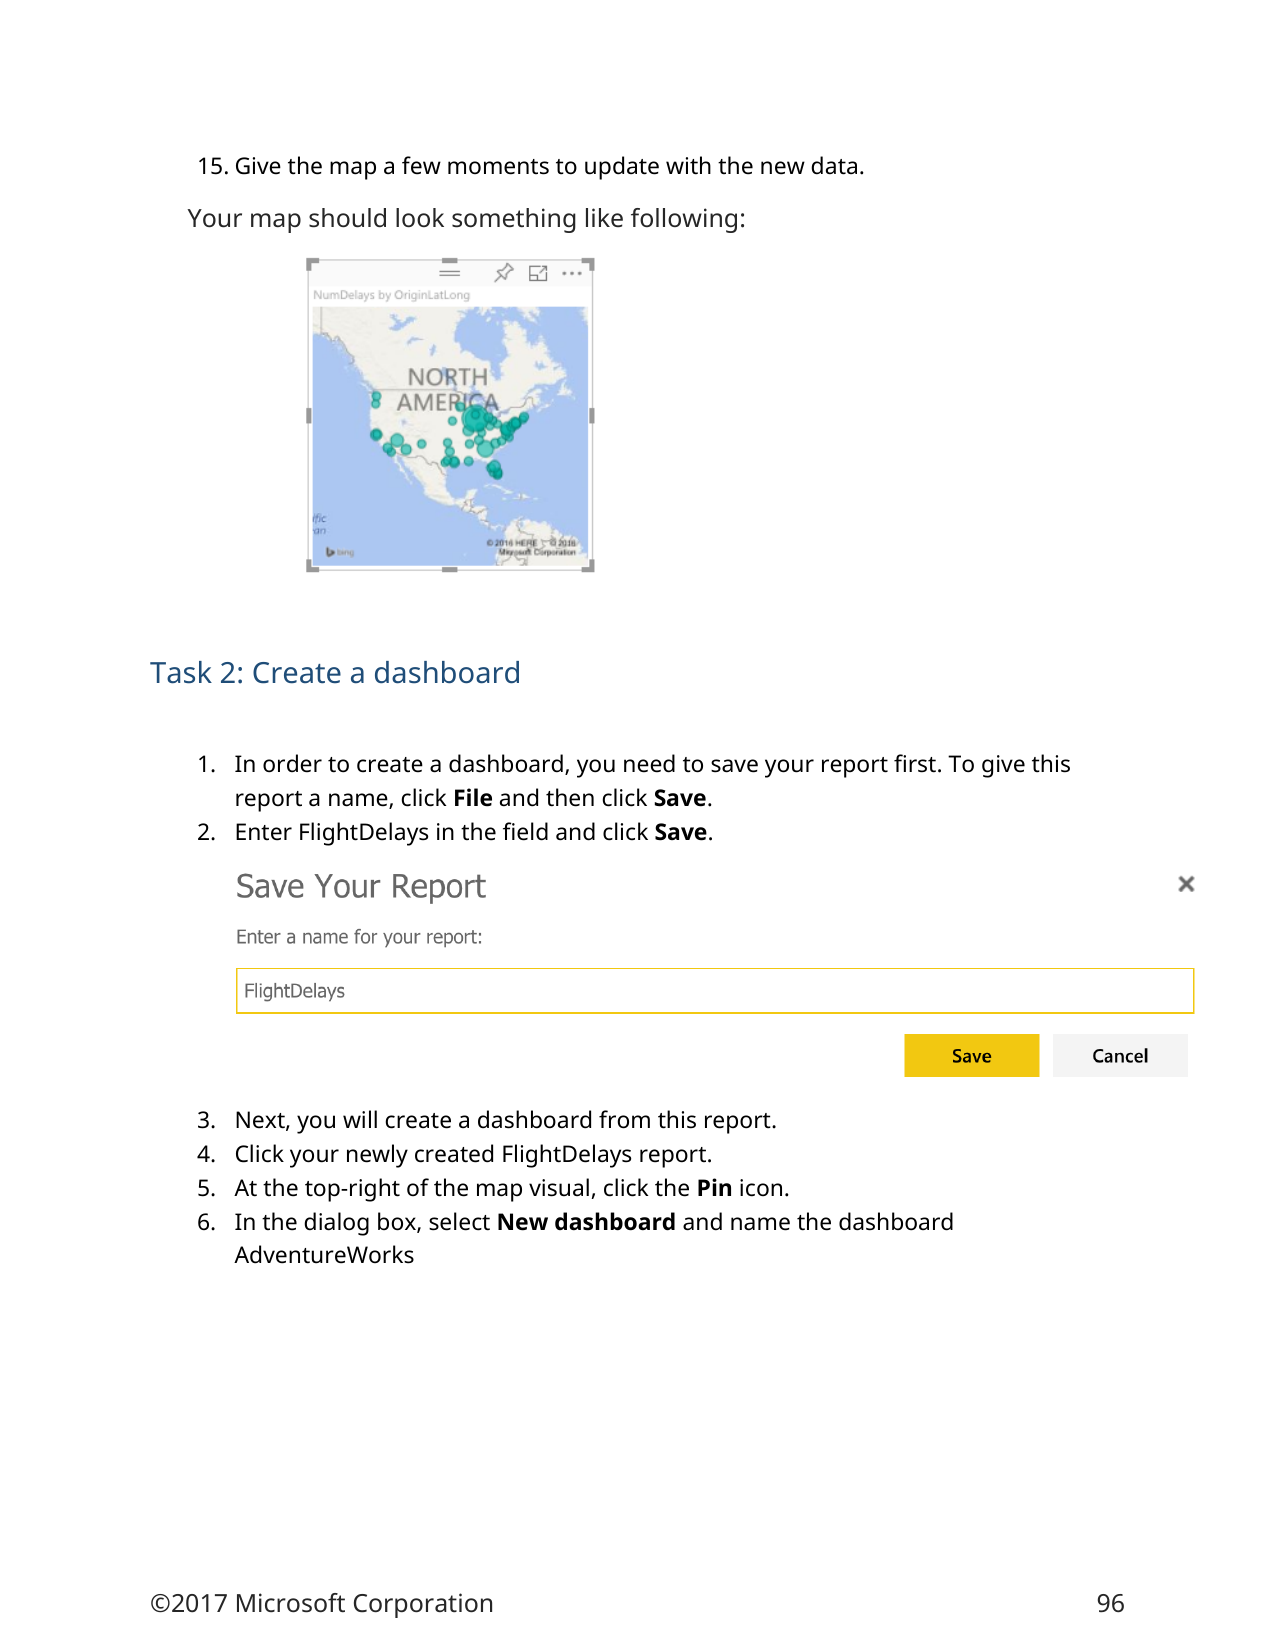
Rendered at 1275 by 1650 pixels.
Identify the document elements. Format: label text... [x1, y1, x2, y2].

picture [225, 866, 1200, 1085]
list In order to create a dashboard, you need to save your report first. To give this report a name, click File and then click Save. [197, 748, 1125, 813]
list Enter FlightDelays in the field and click Save. [197, 816, 1125, 847]
list Click your newly created FlightDelays report. [197, 1138, 1125, 1169]
list Give the map a few moments to update with the new data. [197, 150, 1125, 181]
picture [300, 253, 600, 580]
text Your map should look something like following: [150, 200, 1125, 234]
subtitle Task 2: Create a dashboard [150, 652, 1125, 692]
list In the dialog box, select New dashboard and name the dashboard AdventureWorks [197, 1205, 1125, 1270]
list Next, you will create a dashboard from this report. [197, 1104, 1125, 1135]
list At the top-right of the map visual, click the Pin icon. [197, 1172, 1125, 1203]
